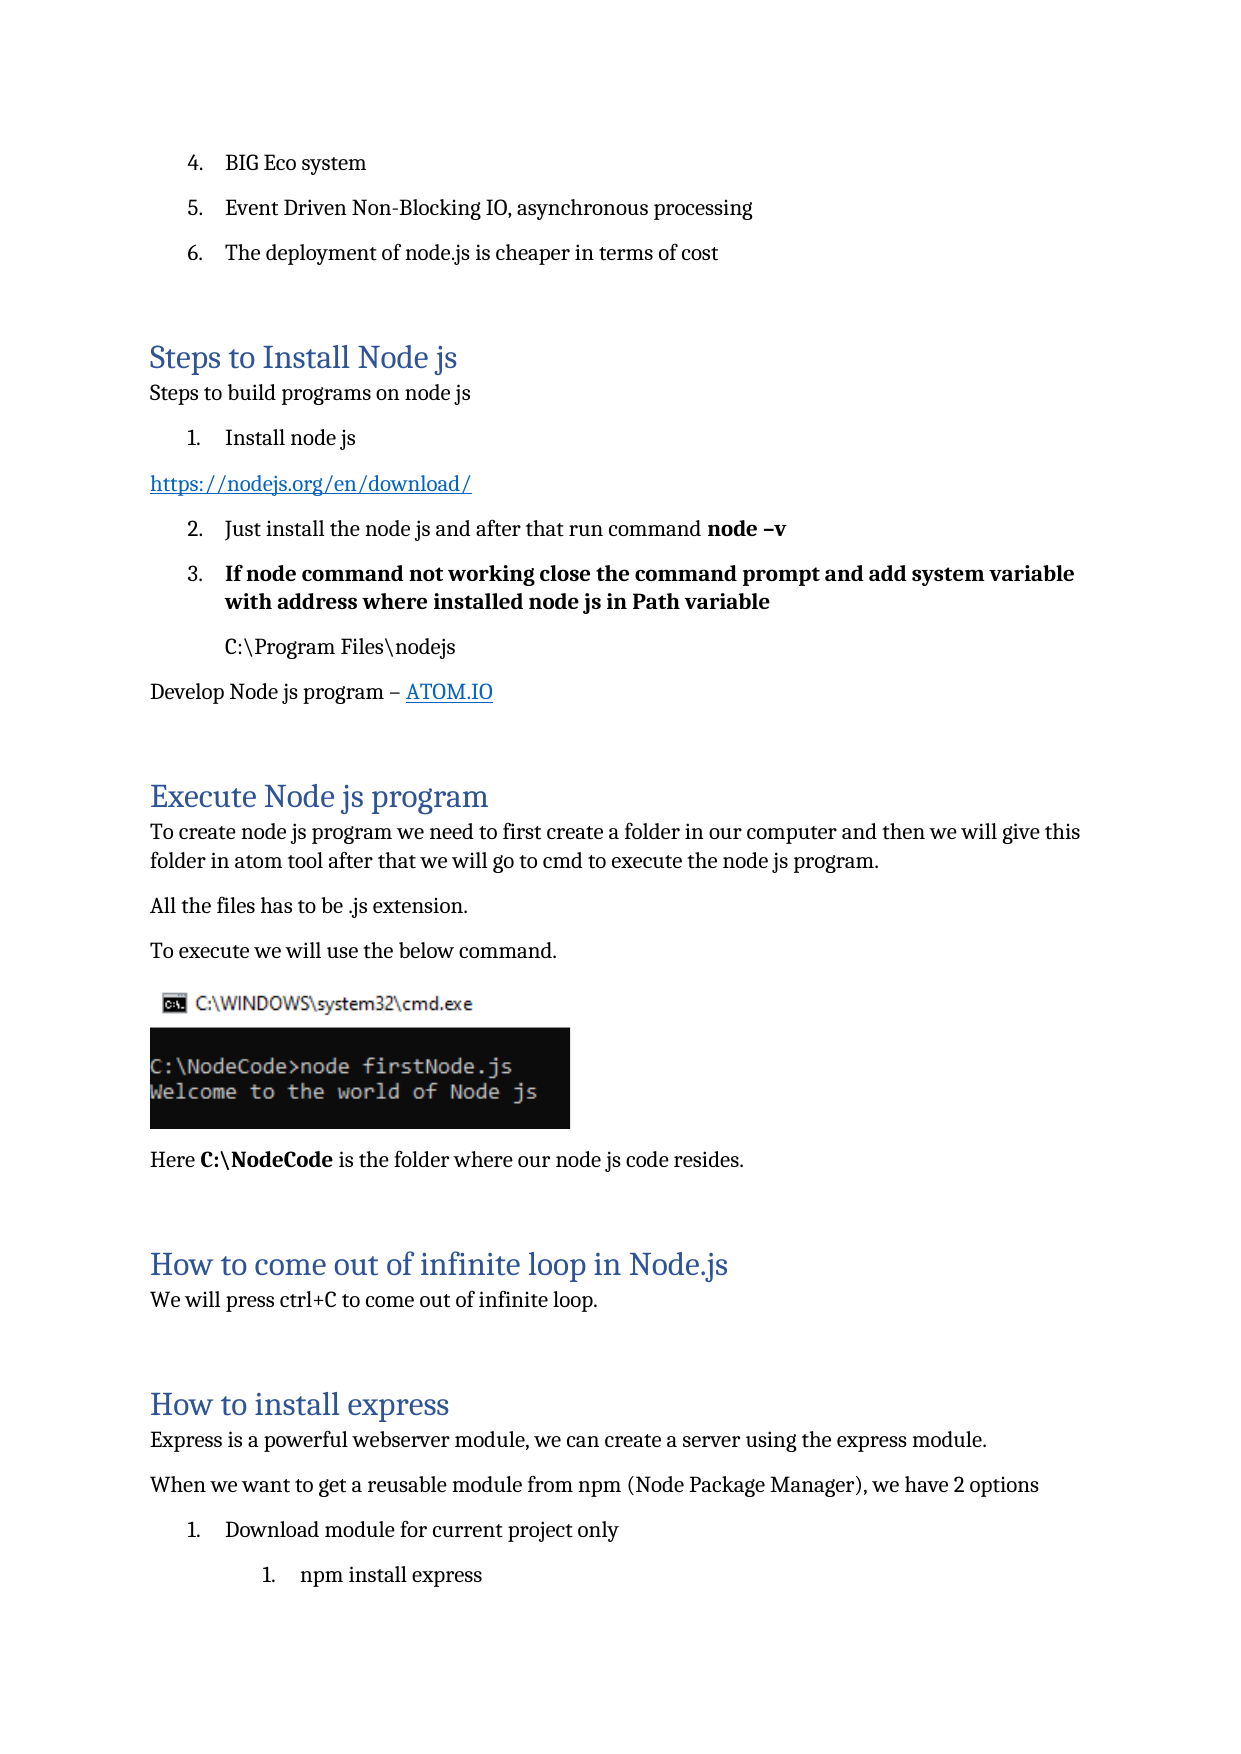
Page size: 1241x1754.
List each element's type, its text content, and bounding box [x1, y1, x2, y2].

text C:\Program Files\nodejs [150, 634, 1090, 660]
list Just install the node js and after that run command node –v [187, 515, 1090, 542]
text When we want to get a reusable module from npm (Node Package Manager), we have 2 options [150, 1472, 1090, 1498]
list Download module for current project only [187, 1517, 1090, 1543]
text To create node js program we need to first create a folder in our computer and then we will give this folder in atom tool after that we will go to cmd to execute the node js program. [150, 819, 1090, 874]
subtitle How to install express [150, 1385, 1090, 1424]
list Event Driven Non-Blocking IO, asynchronous processing [187, 195, 1090, 221]
list npm install express [262, 1562, 1090, 1588]
text To execute we will use the below command. [150, 938, 1090, 964]
text Here C:\NodeCode is the folder where our node js code resides. [150, 1147, 1090, 1173]
text All the files has to be .js extension. [150, 893, 1090, 919]
text Steps to build programs on node js [150, 380, 1090, 406]
list If node command not working close the command prompt and add system variable with address where installed node js in Path variable [187, 561, 1090, 615]
text https://nodejs.org/en/download/ [150, 470, 1090, 497]
text We will press ctrl+C to come out of infinite loop. [150, 1287, 1090, 1313]
list BIG Eco system [187, 150, 1090, 176]
subtitle Steps to Install Node js [150, 339, 1090, 377]
picture [150, 982, 571, 1129]
list The deployment of node.js is cheaper in terms of cost [187, 240, 1090, 267]
subtitle Execute Node js program [150, 778, 1090, 816]
list Install node js [187, 425, 1090, 452]
text Develop Node js program – ATOM.IO [150, 679, 1090, 706]
subtitle How to come out of infinite loop in Node.js [150, 1246, 1090, 1284]
text Express is a powerful webserver module, we can create a server using the express module. [150, 1427, 1090, 1453]
